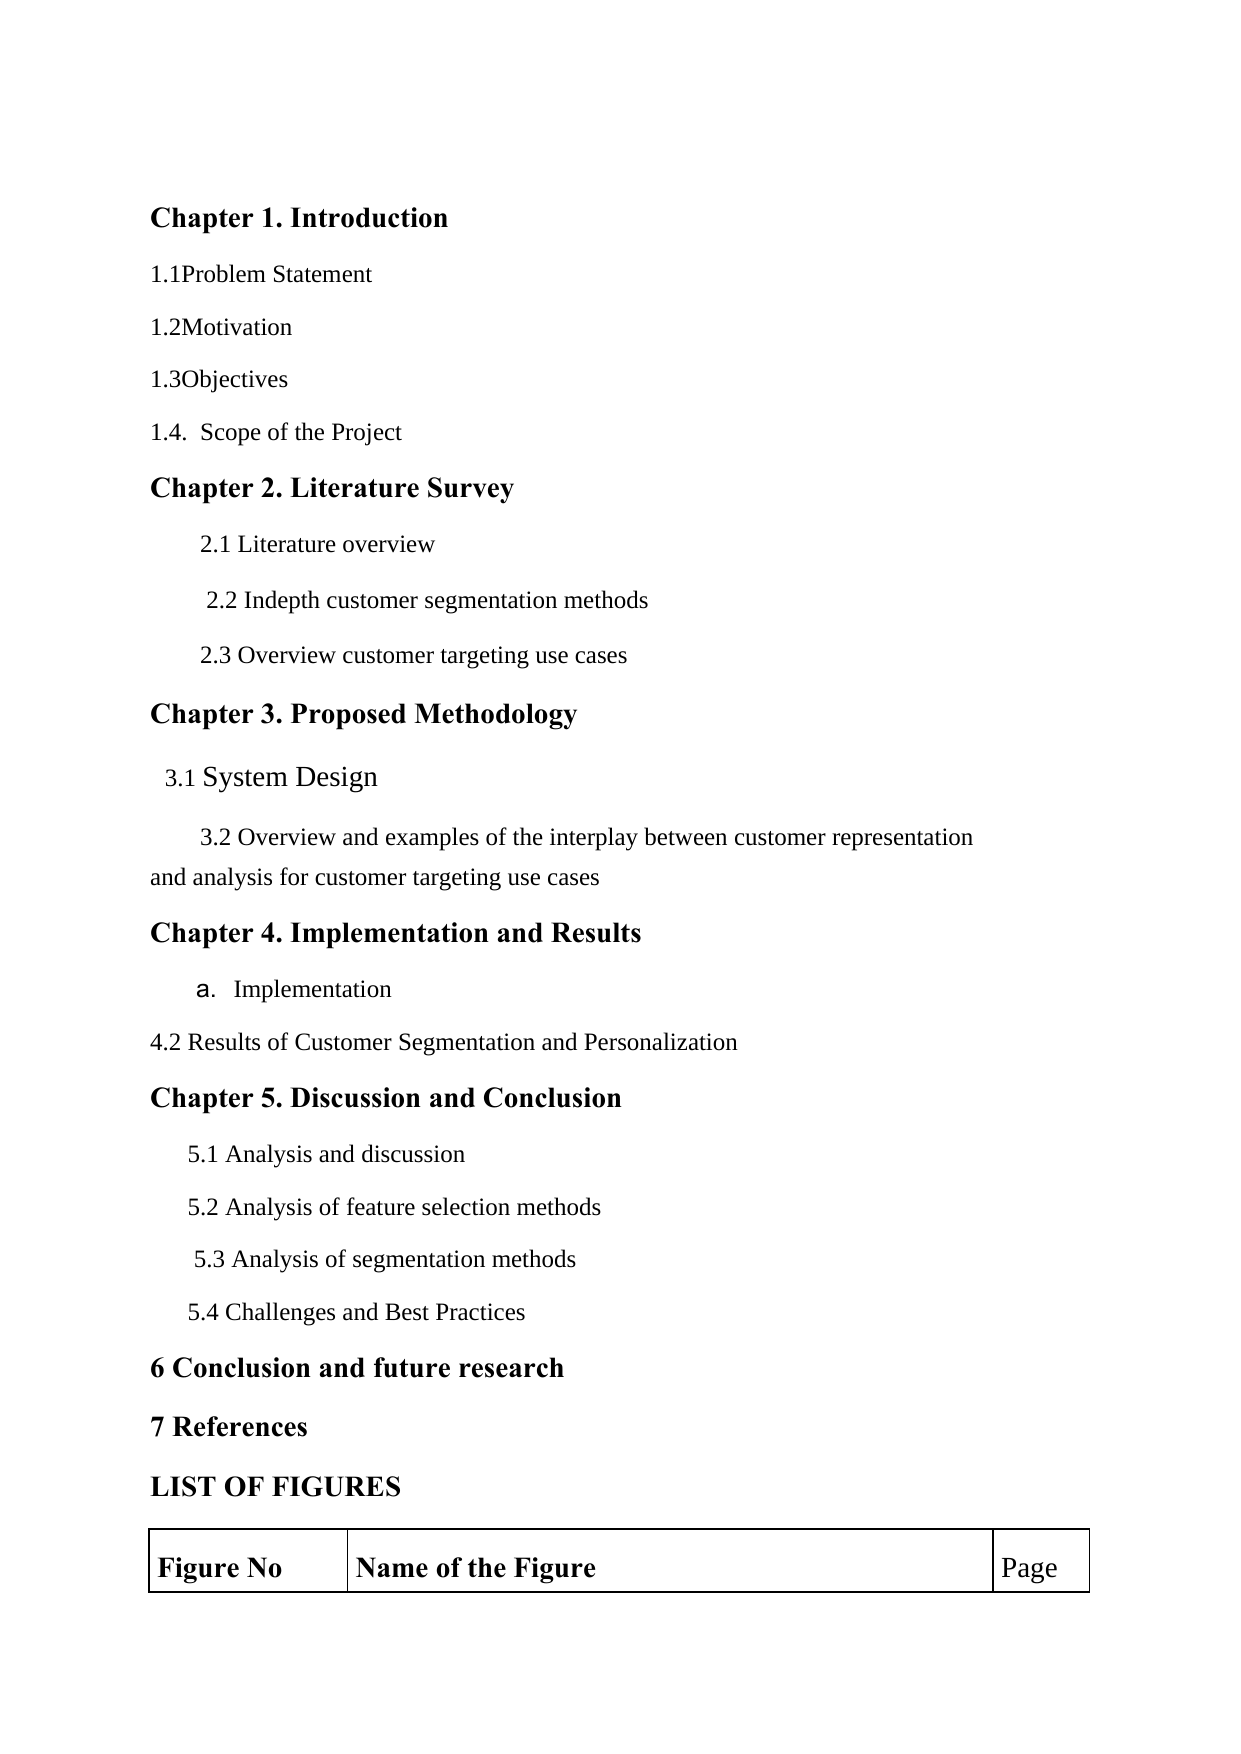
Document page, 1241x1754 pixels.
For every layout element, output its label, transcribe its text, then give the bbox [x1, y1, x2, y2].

text Chapter 5. Discussion and Conclusion [150, 1080, 1090, 1113]
text Chapter 4. Implementation and Results [150, 915, 1090, 948]
text 1.3Objectives [150, 364, 1090, 393]
table_header Figure No [150, 1530, 347, 1591]
text 6 Conclusion and future research [150, 1350, 1090, 1383]
table_header Page No. [994, 1530, 1089, 1591]
text 5.2 Analysis of feature selection methods [150, 1192, 1090, 1221]
text LIST OF FIGURES [150, 1469, 1090, 1502]
text Chapter 1. Introduction [150, 200, 1090, 233]
text 5.3 Analysis of segmentation methods [150, 1244, 1090, 1273]
text 7 References [150, 1409, 1090, 1443]
text 3.2 Overview and examples of the interplay between customer representation and analysis for customer targeting use cases [150, 822, 1090, 891]
text 5.4 Challenges and Best Practices [150, 1297, 1090, 1326]
table_header Name of the Figure [348, 1530, 992, 1591]
text 2.3 Overview customer targeting use cases [150, 641, 1090, 669]
text 4.2 Results of Customer Segmentation and Personalization [150, 1027, 1090, 1056]
text 1.2Motivation [150, 312, 1090, 341]
text 3.1 System Design [150, 759, 1090, 793]
text 2.2 Indepth customer segmentation methods [150, 585, 1090, 614]
text 2.1 Literature overview [150, 529, 1090, 558]
text Chapter 3. Proposed Methodology [150, 696, 1090, 730]
list Implementation [196, 974, 1090, 1003]
text 1.4. Scope of the Project [150, 417, 1090, 446]
text Chapter 2. Literature Survey [150, 470, 1090, 503]
text 5.1 Analysis and discussion [150, 1139, 1090, 1168]
text 1.1Problem Statement [150, 259, 1090, 288]
